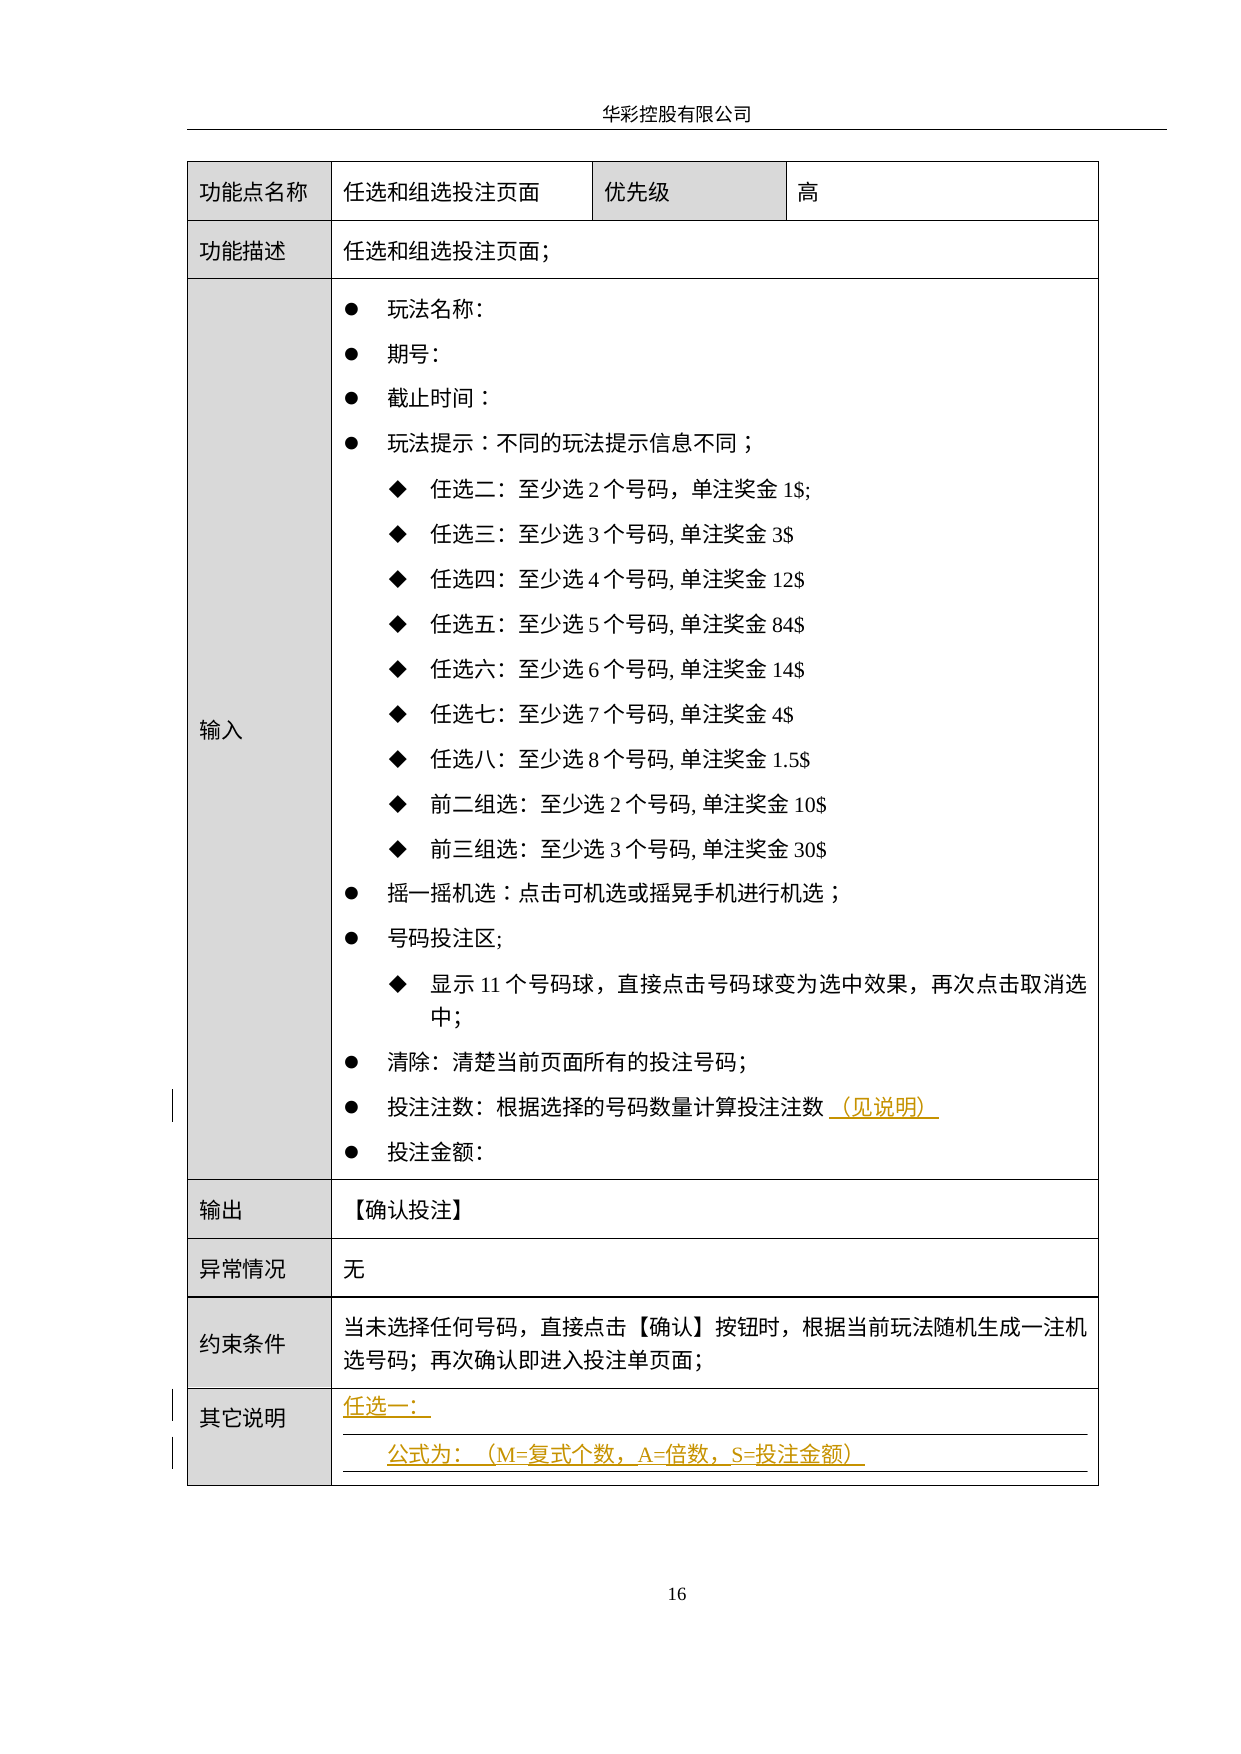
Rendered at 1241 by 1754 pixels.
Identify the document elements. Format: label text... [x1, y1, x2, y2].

table_cell 输入 [188, 279, 331, 1179]
table_cell 无 [332, 1239, 1098, 1296]
table_cell 优先级 [593, 162, 786, 220]
table_cell 功能点名称 [188, 162, 331, 220]
table_cell 功能描述 [188, 221, 331, 278]
table_cell 任选和组选投注页面； [332, 221, 1098, 278]
table_cell 任选和组选投注页面 [332, 162, 592, 220]
table_cell 输出 [188, 1180, 331, 1238]
table_cell 【确认投注】 [332, 1180, 1098, 1238]
table_cell 异常情况 [188, 1239, 331, 1296]
table_cell 约束条件 [188, 1298, 331, 1387]
table_cell 当未选择任何号码，直接点击【确认】按钮时，根据当前玩法随机生成一注机选号码；再次确认即进入投注单页面； [332, 1298, 1098, 1387]
table_cell 其它说明 [188, 1389, 331, 1485]
table_cell [332, 1389, 1098, 1485]
table_cell 玩法名称： 期号： 截止时间： 玩法提示：不同的玩法提示信息不同； 任选二：至少选2个号码，单注奖金1$; 任选三：至少选3个号码, 单注奖金3$ 任选四：至少选4个号码, 单注奖金12$ 任选五：至少选5个号码, 单注奖金84$ 任选六：至少选6个号码, 单注奖金14$ 任选七：至少选7个号码, 单注奖金4$ 任选八：至少选8个号码, 单注奖金1.5$ 前二组选：至少选2个号码, 单注奖金10$ 前三组选：至少选3个号码, 单注奖金30$ 摇一摇机选：点击可机选或摇晃手机进行机选； 号码投注区; 显示11个号码球，直接点击号码球变为选中效果，再次点击取消选中； 清除：清楚当前页面所有的投注号码； 投注注数：根据选择的号码数量计算投注注数 投注金额： [332, 279, 1098, 1179]
table_cell 高 [787, 162, 1098, 220]
